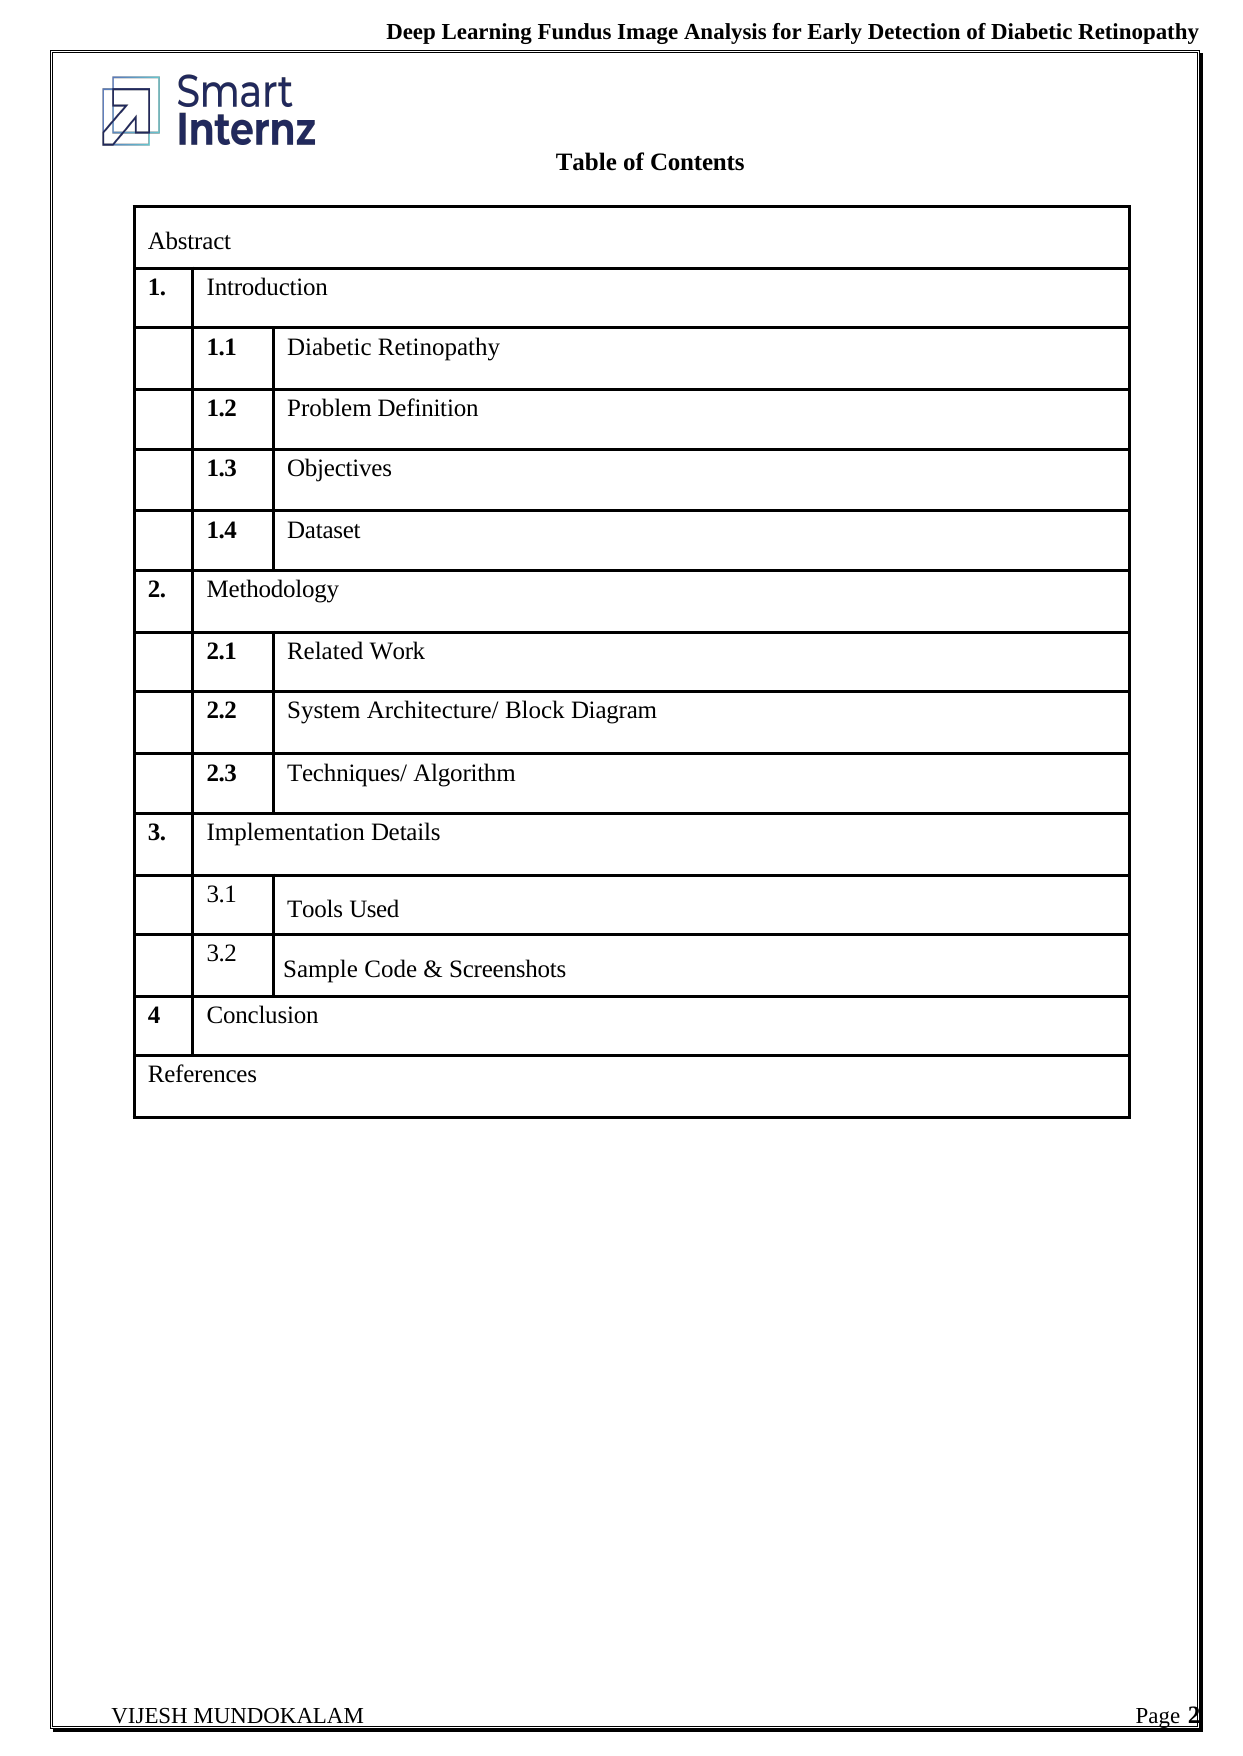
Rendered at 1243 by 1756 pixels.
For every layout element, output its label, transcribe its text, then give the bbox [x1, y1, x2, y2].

table_cell 3.2 [194, 936, 272, 995]
table_cell [136, 451, 191, 509]
table_cell Objectives [275, 451, 1128, 509]
table_cell 4 [136, 998, 191, 1054]
table_cell 1. [136, 270, 191, 326]
table_cell 1.4 [194, 512, 272, 569]
table_header Abstract [136, 208, 1128, 267]
table_cell Diabetic Retinopathy [275, 329, 1128, 388]
table_cell System Architecture/ Block Diagram [275, 693, 1128, 752]
table_cell 2.1 [194, 634, 272, 690]
table_cell Sample Code & Screenshots [275, 936, 1128, 995]
table_cell 1.3 [194, 451, 272, 509]
picture [100, 70, 318, 148]
table_cell [136, 634, 191, 690]
table_cell [136, 329, 191, 388]
table_cell 1.2 [194, 391, 272, 448]
table_cell [136, 391, 191, 448]
table_cell Problem Definition [275, 391, 1128, 448]
table_cell References [136, 1057, 1128, 1116]
table_cell Techniques/ Algorithm [275, 755, 1128, 812]
table_cell Tools Used [275, 877, 1128, 933]
table_cell 3.1 [194, 877, 272, 933]
table_cell Methodology [194, 572, 1128, 631]
table_cell Related Work [275, 634, 1128, 690]
text Table of Contents [100, 147, 1197, 176]
table_cell [136, 936, 191, 995]
table_cell Introduction [194, 270, 1128, 326]
table_cell [136, 693, 191, 752]
table_cell 2.3 [194, 755, 272, 812]
table_cell 2.2 [194, 693, 272, 752]
table_cell [136, 877, 191, 933]
table_cell Conclusion [194, 998, 1128, 1054]
table_cell 2. [136, 572, 191, 631]
table_cell Implementation Details [194, 815, 1128, 873]
table_cell [136, 755, 191, 812]
table_cell [136, 512, 191, 569]
table_cell 3. [136, 815, 191, 873]
table_cell 1.1 [194, 329, 272, 388]
table_cell Dataset [275, 512, 1128, 569]
